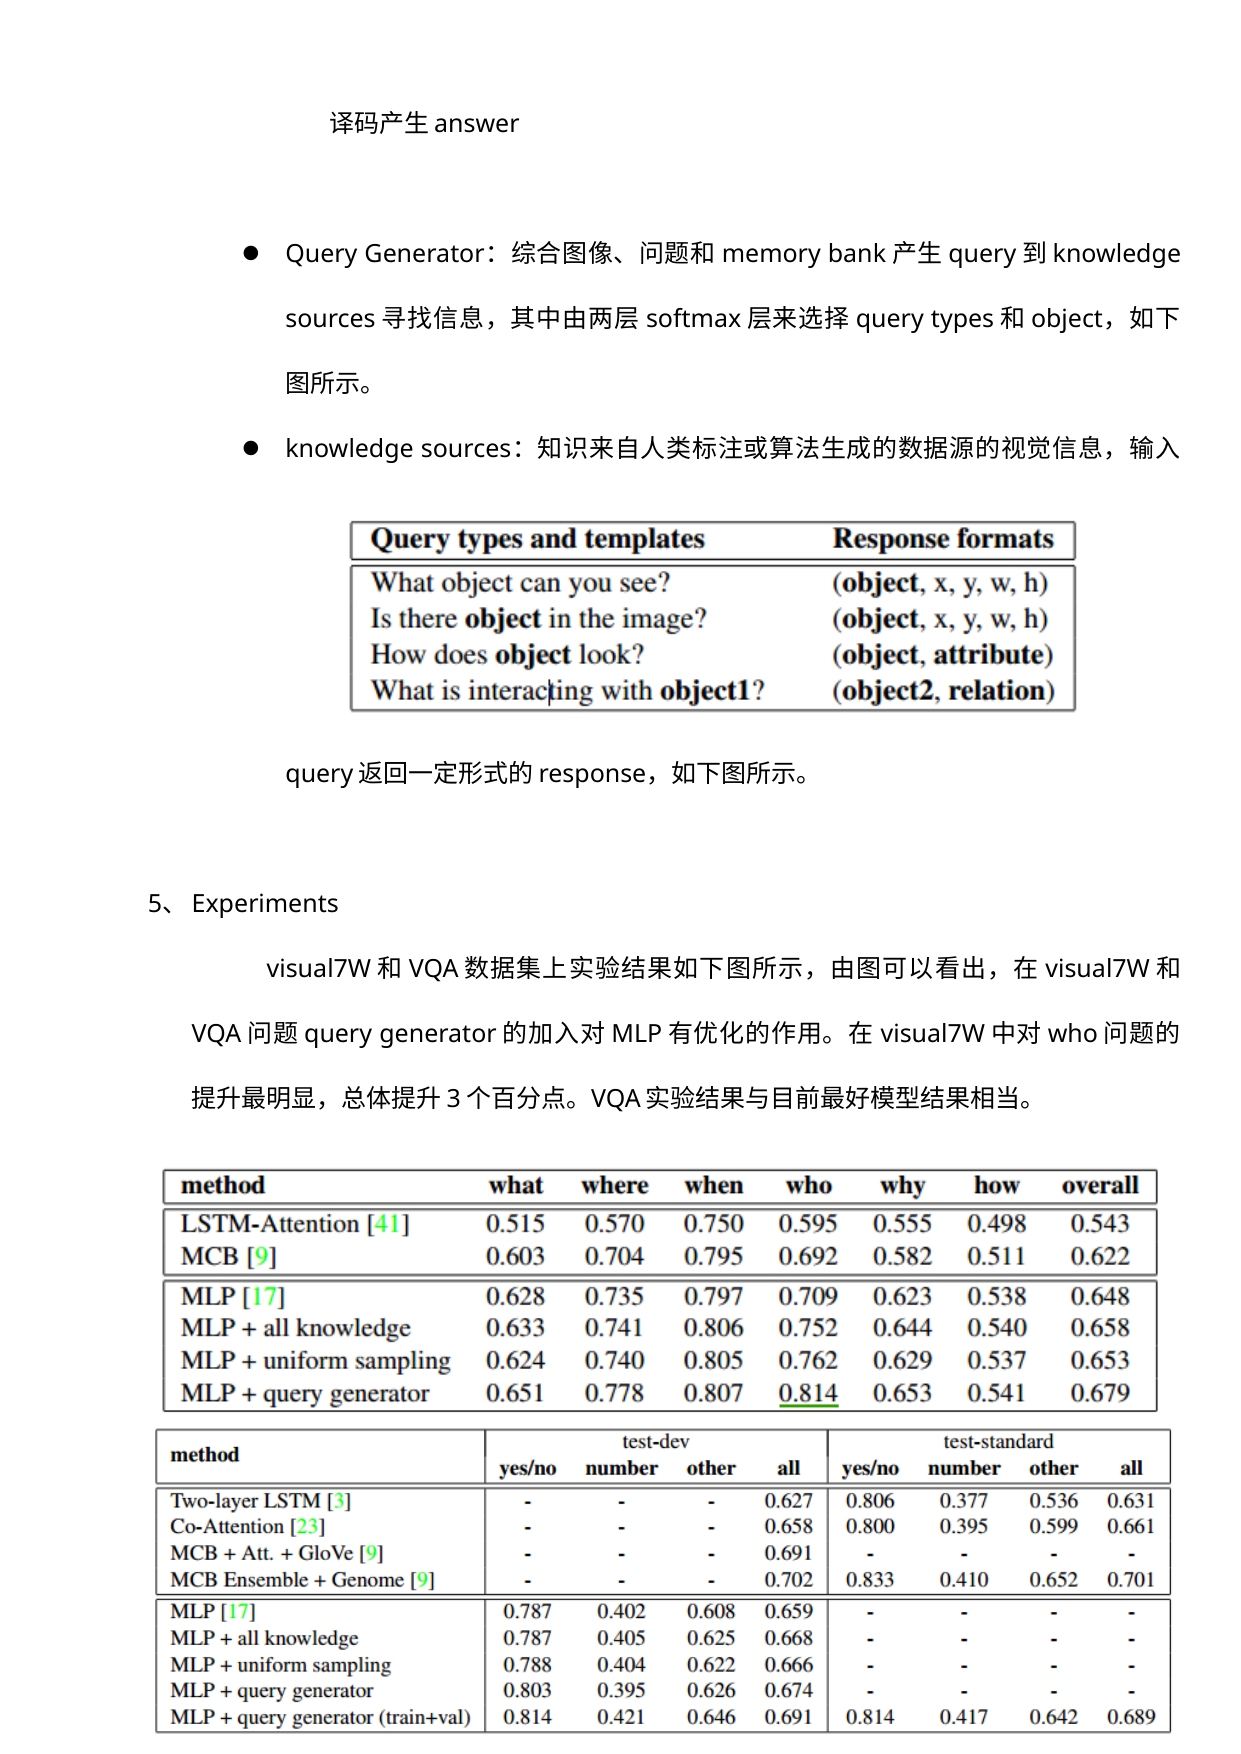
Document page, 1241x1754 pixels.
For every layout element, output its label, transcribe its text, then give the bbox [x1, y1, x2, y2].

picture [147, 1149, 1183, 1741]
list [285, 89, 1181, 154]
picture [339, 512, 1092, 725]
list visual7W和VQA数据集上实验结果如下图所示，由图可以看出，在visual7W和VQA问题query generator的加入对MLP有优化的作用。在visual7W中对who问题的提升最明显，总体提升3个百分点。VQA实验结果与目前最好模型结果相当。 [191, 934, 1181, 1129]
list Query Generator：综合图像、问题和memory bank产生query到knowledge sources寻找信息，其中由两层softmax层来选择query types和object，如下图所示。 [241, 219, 1181, 414]
list Experiments [148, 869, 1181, 934]
